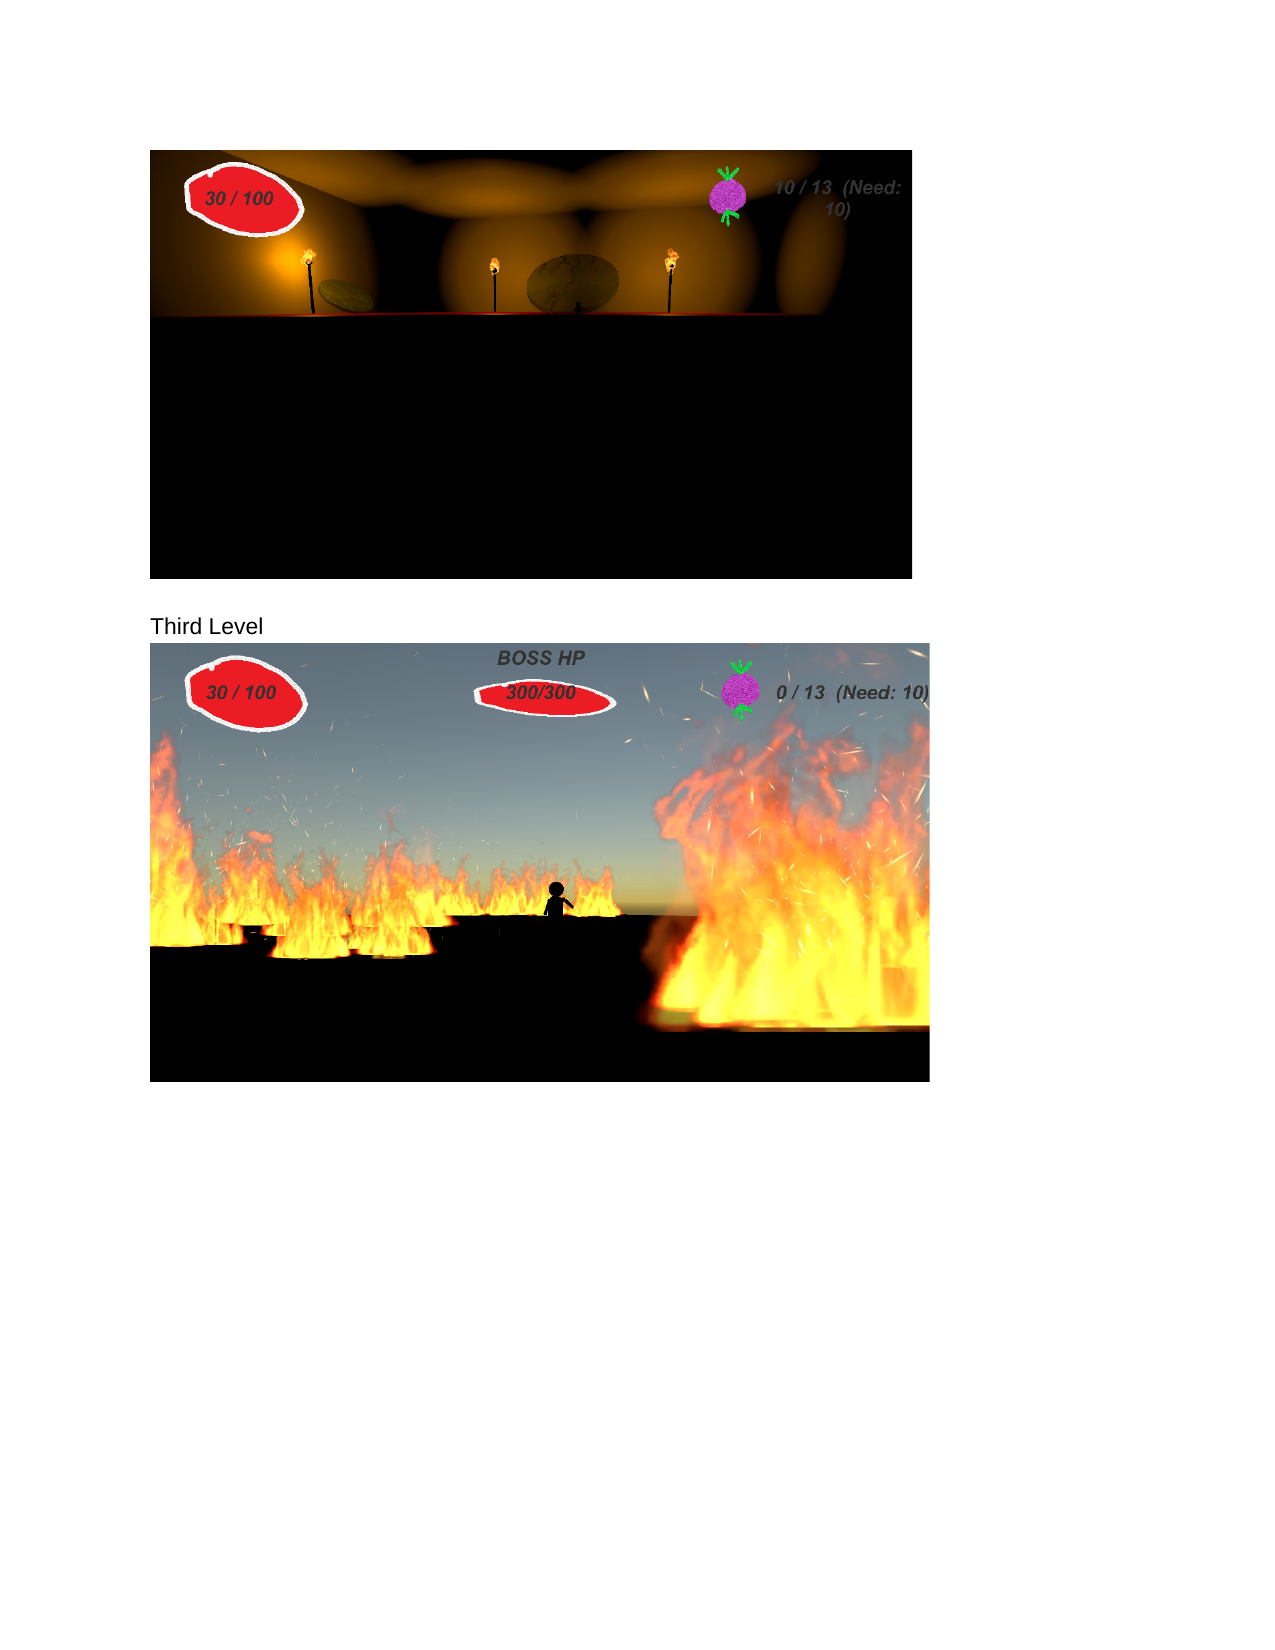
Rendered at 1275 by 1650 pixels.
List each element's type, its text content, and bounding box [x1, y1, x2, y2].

picture [150, 643, 930, 1082]
picture [150, 150, 913, 579]
text Third Level [150, 613, 1125, 639]
